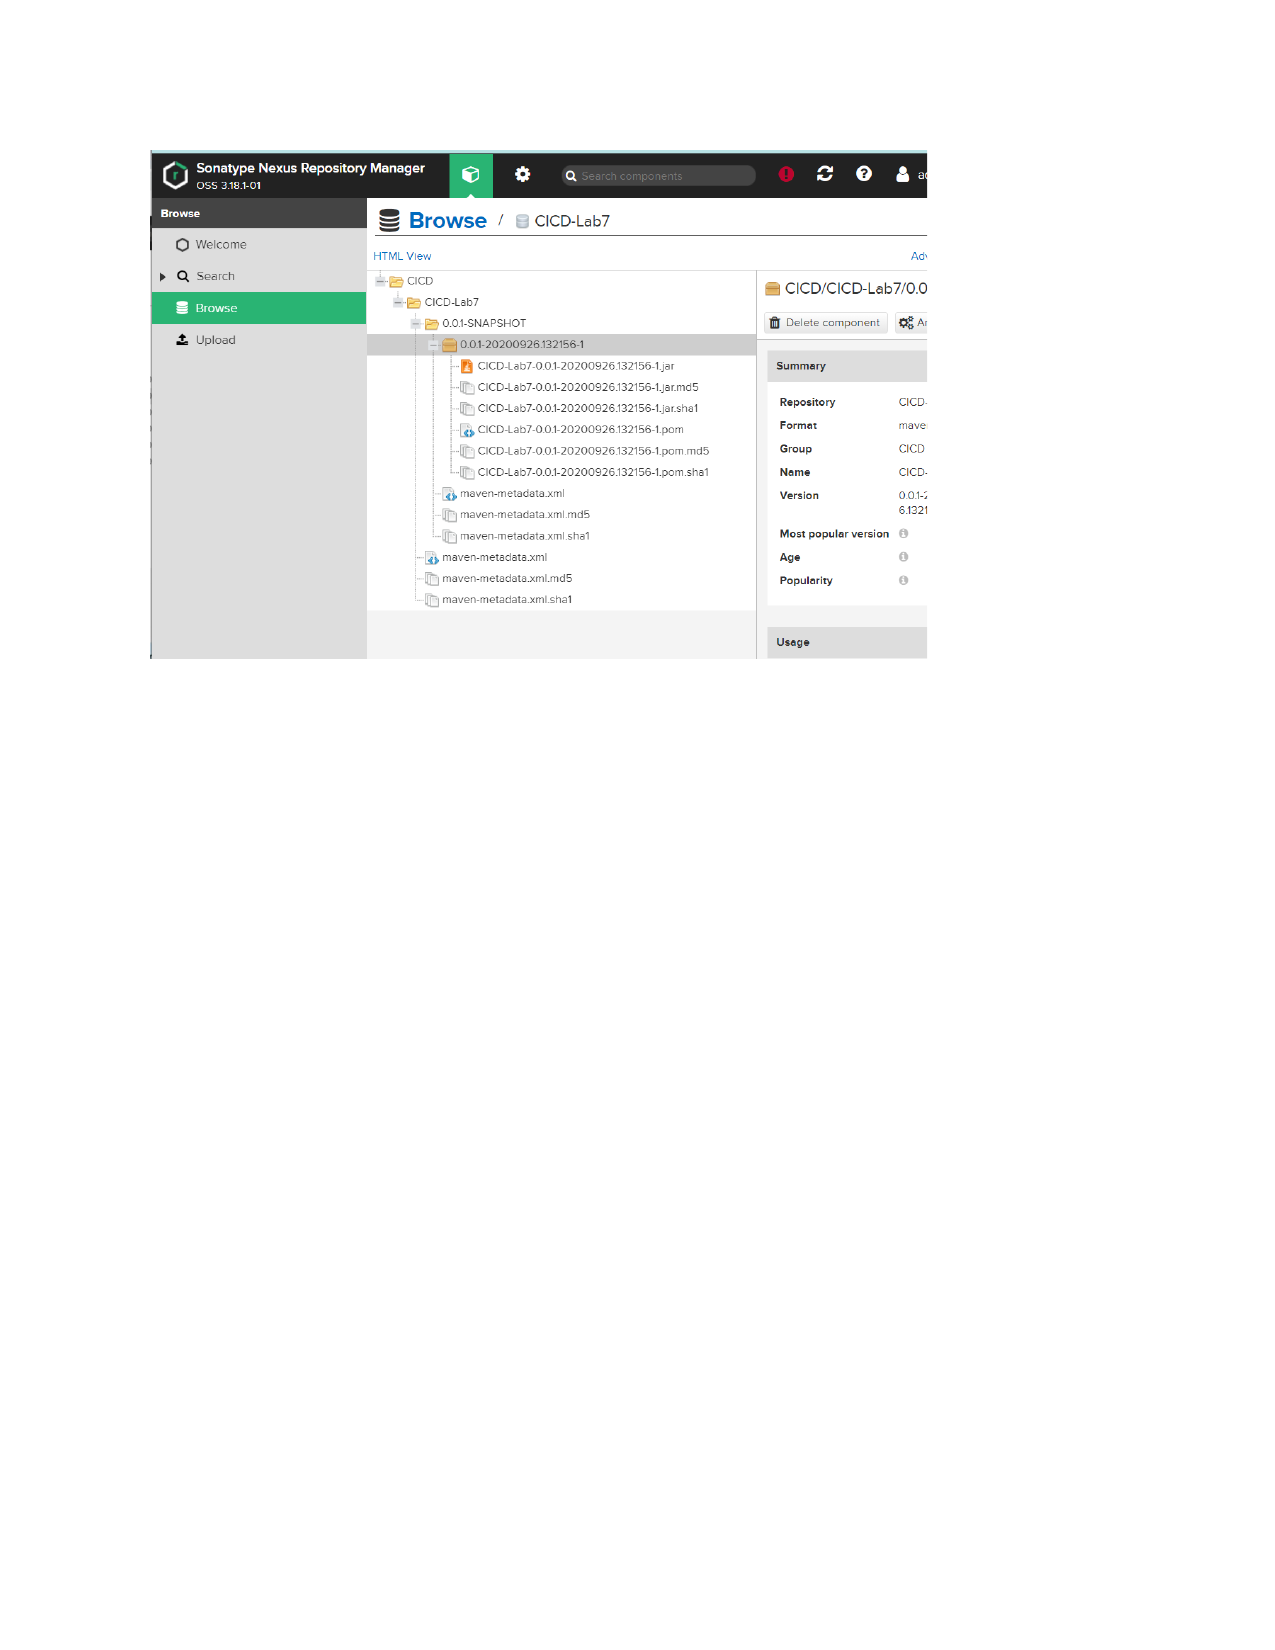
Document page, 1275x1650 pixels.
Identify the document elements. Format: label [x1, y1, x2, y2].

picture [150, 150, 928, 659]
